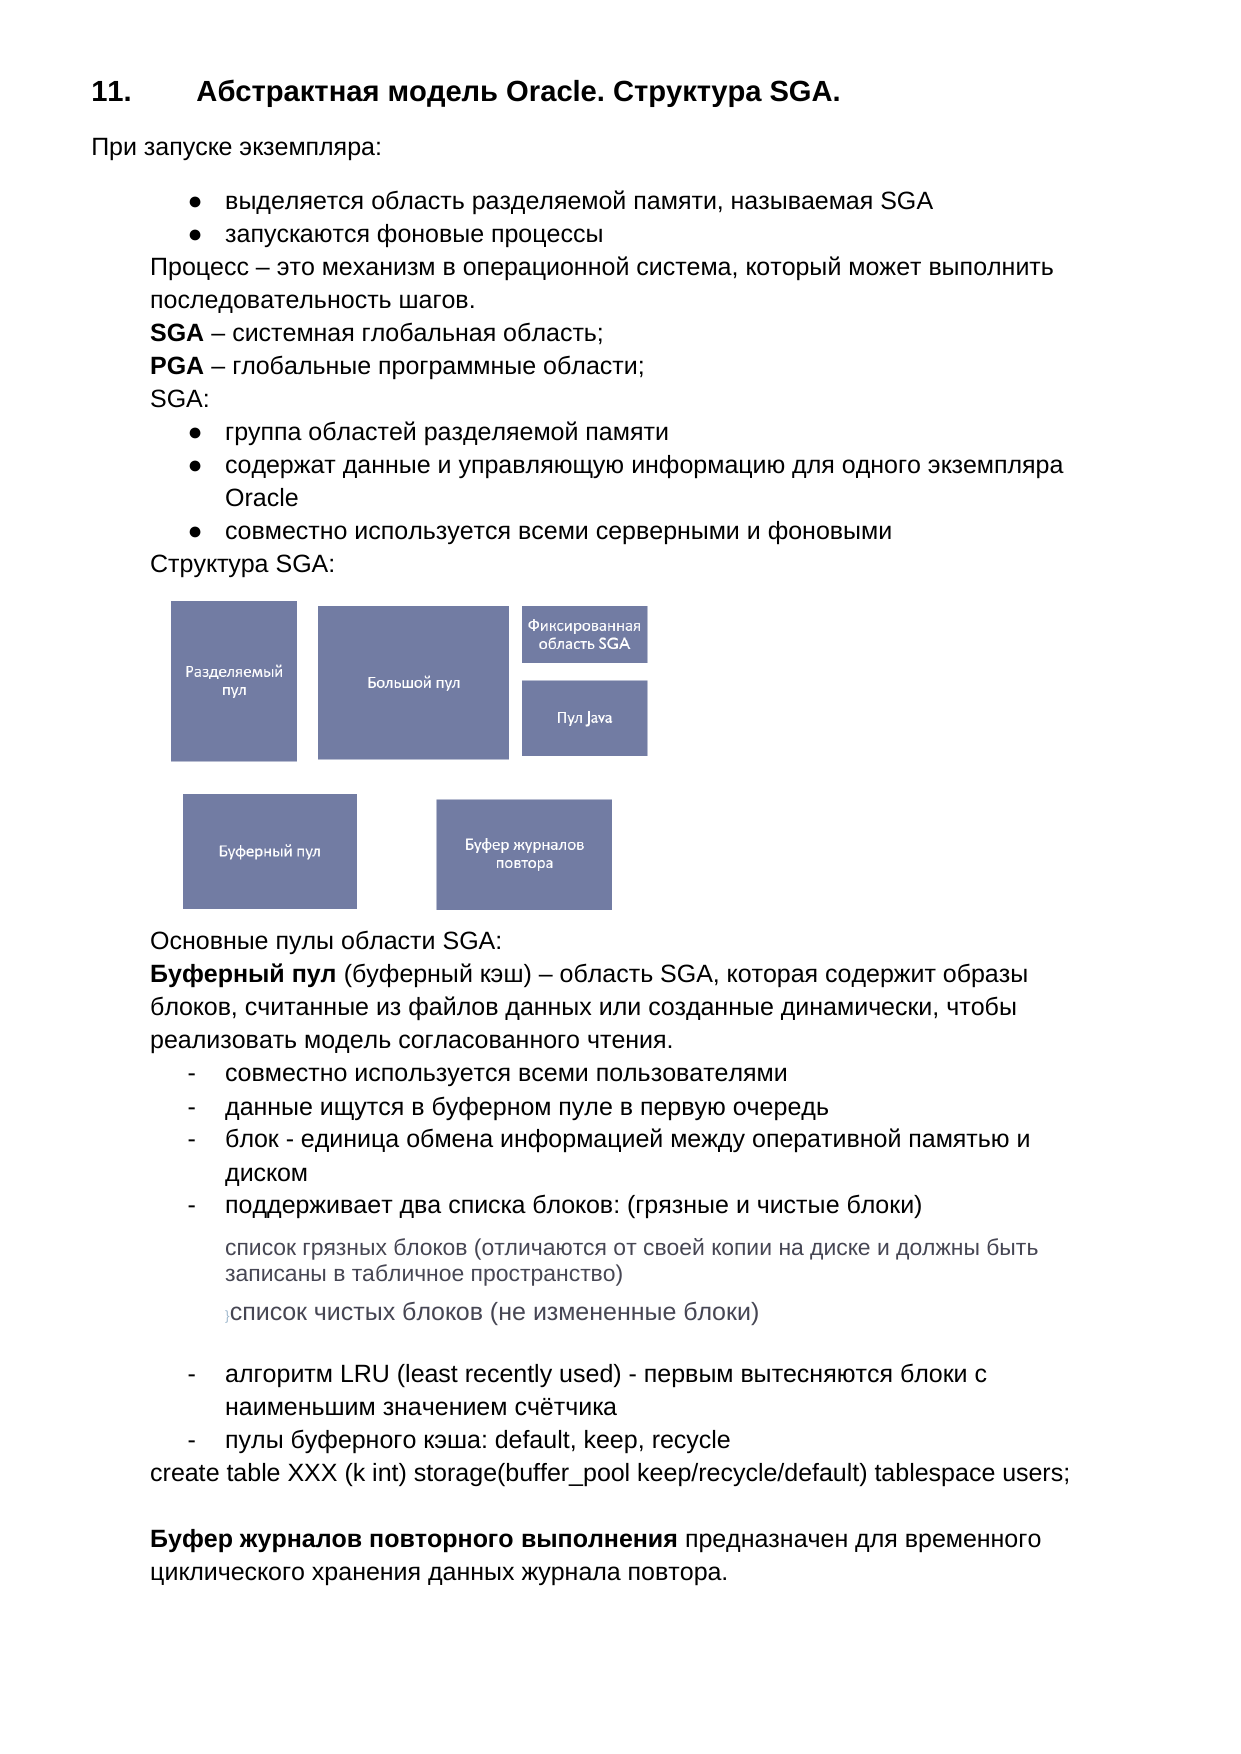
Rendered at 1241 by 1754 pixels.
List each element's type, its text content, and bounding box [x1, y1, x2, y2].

text create table XXX (k int) storage(buffer_pool keep/recycle/default) tablespace users; [150, 1458, 1090, 1487]
text PGA – глобальные программные области; [150, 351, 1090, 380]
text Буфер журналов повторного выполнения предназначен для временного циклического хранения данных журнала повтора. [150, 1524, 1090, 1586]
text Процесс – это механизм в операционной система, который может выполнить последовательность шагов. [150, 252, 1090, 314]
list выделяется область разделяемой памяти, называемая SGA [187, 186, 1090, 215]
text SGA: [150, 384, 1090, 413]
list совместно используется всеми серверными и фоновыми [187, 516, 1090, 545]
list группа областей разделяемой памяти [187, 417, 1090, 446]
list совместно используется всеми пользователями [187, 1058, 1090, 1087]
list алгоритм LRU (least recently used) - первым вытесняются блоки с наименьшим значением счётчика [187, 1359, 1090, 1421]
subtitle 11. Абстрактная модель Oracle. Структура SGA. [91, 74, 1153, 107]
list данные ищутся в буферном пуле в первую очередь [187, 1091, 1090, 1120]
list пулы буферного кэша: default, keep, recycle [187, 1425, 1090, 1454]
list содержат данные и управляющую информацию для одного экземпляра Oracle [187, 450, 1090, 512]
text Структура SGA: [150, 549, 1090, 578]
text Основные пулы области SGA: [150, 926, 1090, 955]
text }список чистых блоков (не измененные блоки) [225, 1297, 1090, 1326]
list поддерживает два списка блоков: (грязные и чистые блоки) [187, 1191, 1090, 1219]
text SGA – системная глобальная область; [150, 318, 1090, 347]
list запускаются фоновые процессы [187, 219, 1090, 248]
subtitle При запуске экземпляра: [91, 132, 1153, 161]
text список грязных блоков (отличаются от своей копии на диске и должны быть записаны в табличное пространство) [225, 1234, 1090, 1287]
picture [150, 582, 673, 923]
list блок - единица обмена информацией между оперативной памятью и диском [187, 1124, 1090, 1186]
text Буферный пул (буферный кэш) – область SGA, которая содержит образы блоков, считанные из файлов данных или созданные динамически, чтобы реализовать модель согласованного чтения. [150, 959, 1090, 1054]
